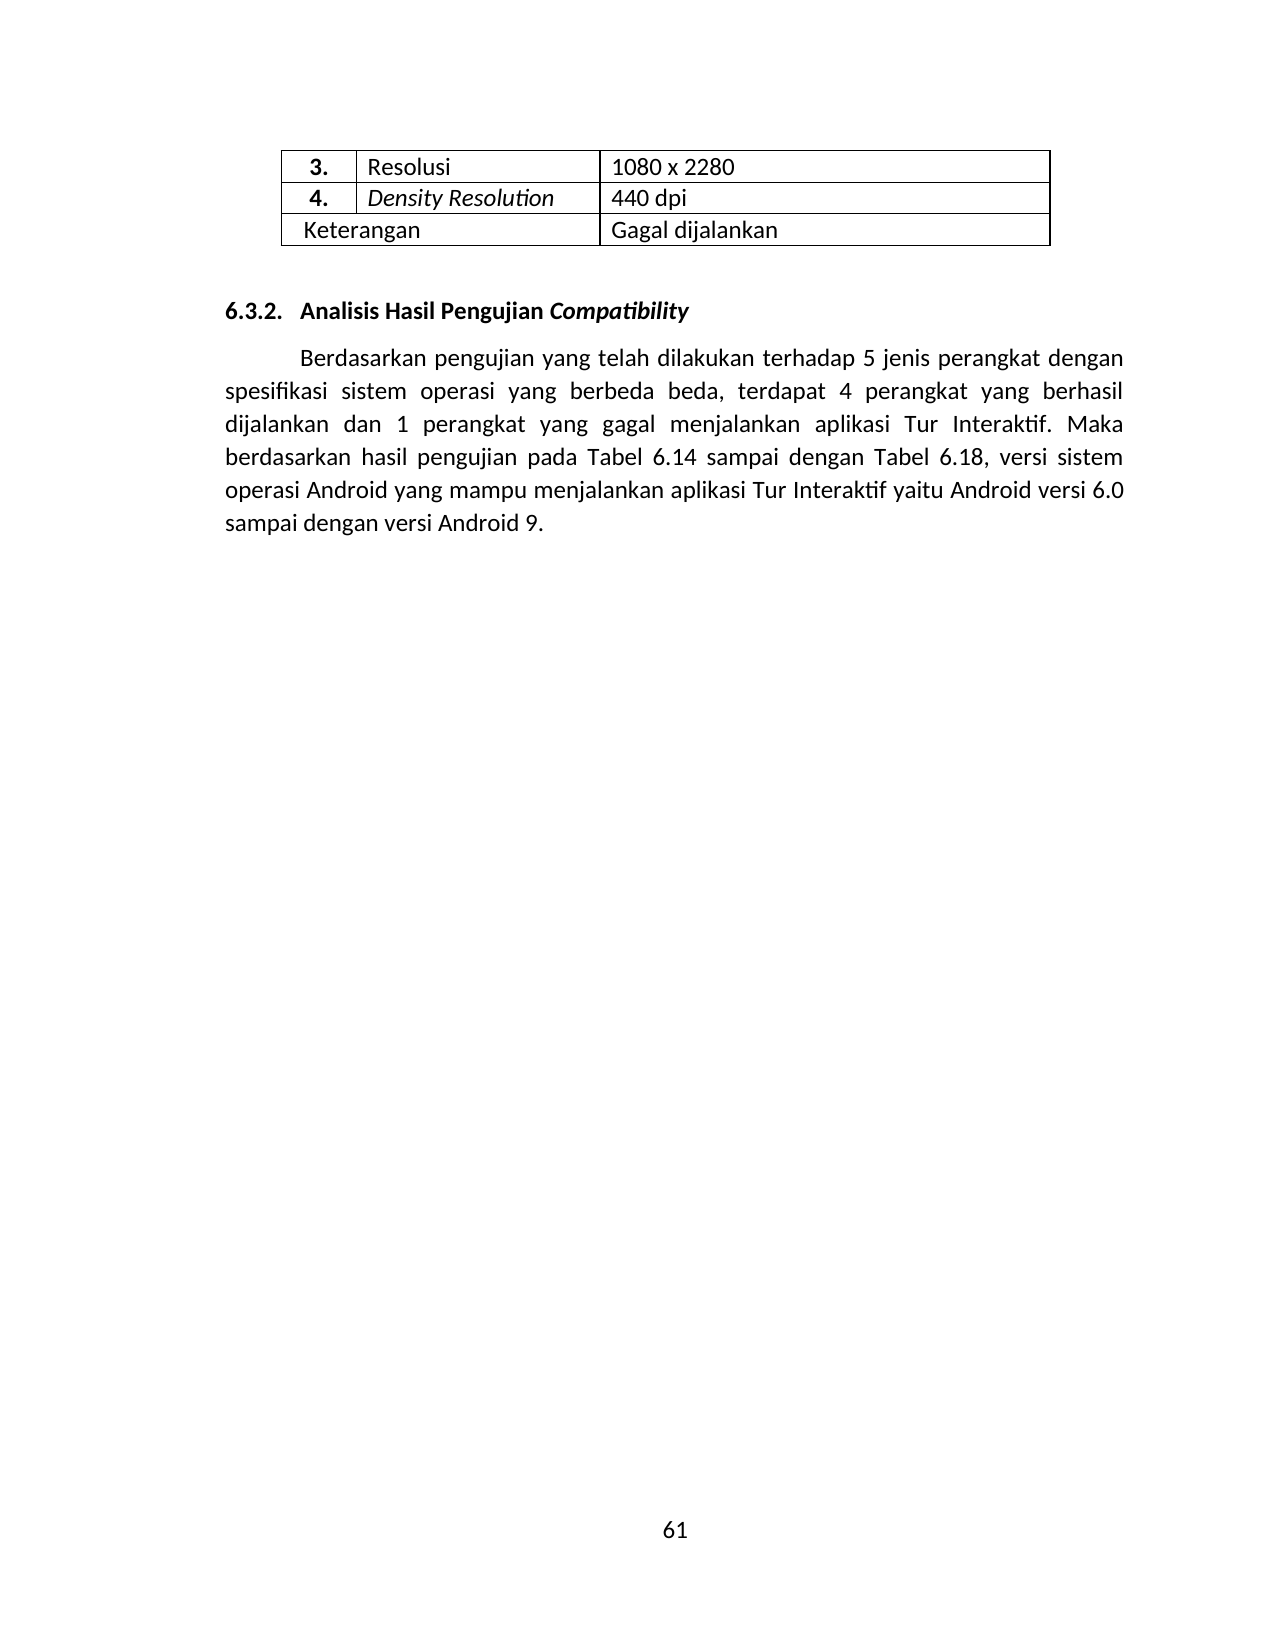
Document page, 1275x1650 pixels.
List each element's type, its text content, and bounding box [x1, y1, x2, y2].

table_cell Keterangan [282, 214, 599, 245]
table_cell Resolusi [357, 151, 599, 182]
table_cell Gagal dijalankan [601, 214, 1049, 245]
table_cell 4. [282, 183, 356, 213]
text Berdasarkan pengujian yang telah dilakukan terhadap 5 jenis perangkat dengan spesifikasi sistem operasi yang berbeda beda, terdapat 4 perangkat yang berhasil dijalankan dan 1 perangkat yang gagal menjalankan aplikasi Tur Interaktif. Maka berdasarkan hasil pengujian pada Tabel 6.14 sampai dengan Tabel 6.18, versi sistem operasi Android yang mampu menjalankan aplikasi Tur Interaktif yaitu Android versi 6.0 sampai dengan versi Android 9. [225, 342, 1125, 538]
table_cell 440 dpi [601, 183, 1049, 213]
table_cell Density Resolution [357, 183, 599, 213]
table_cell 1080 x 2280 [601, 151, 1049, 182]
table_cell 3. [282, 151, 356, 182]
text Analisis Hasil Pengujian Compatibility [225, 295, 1125, 326]
